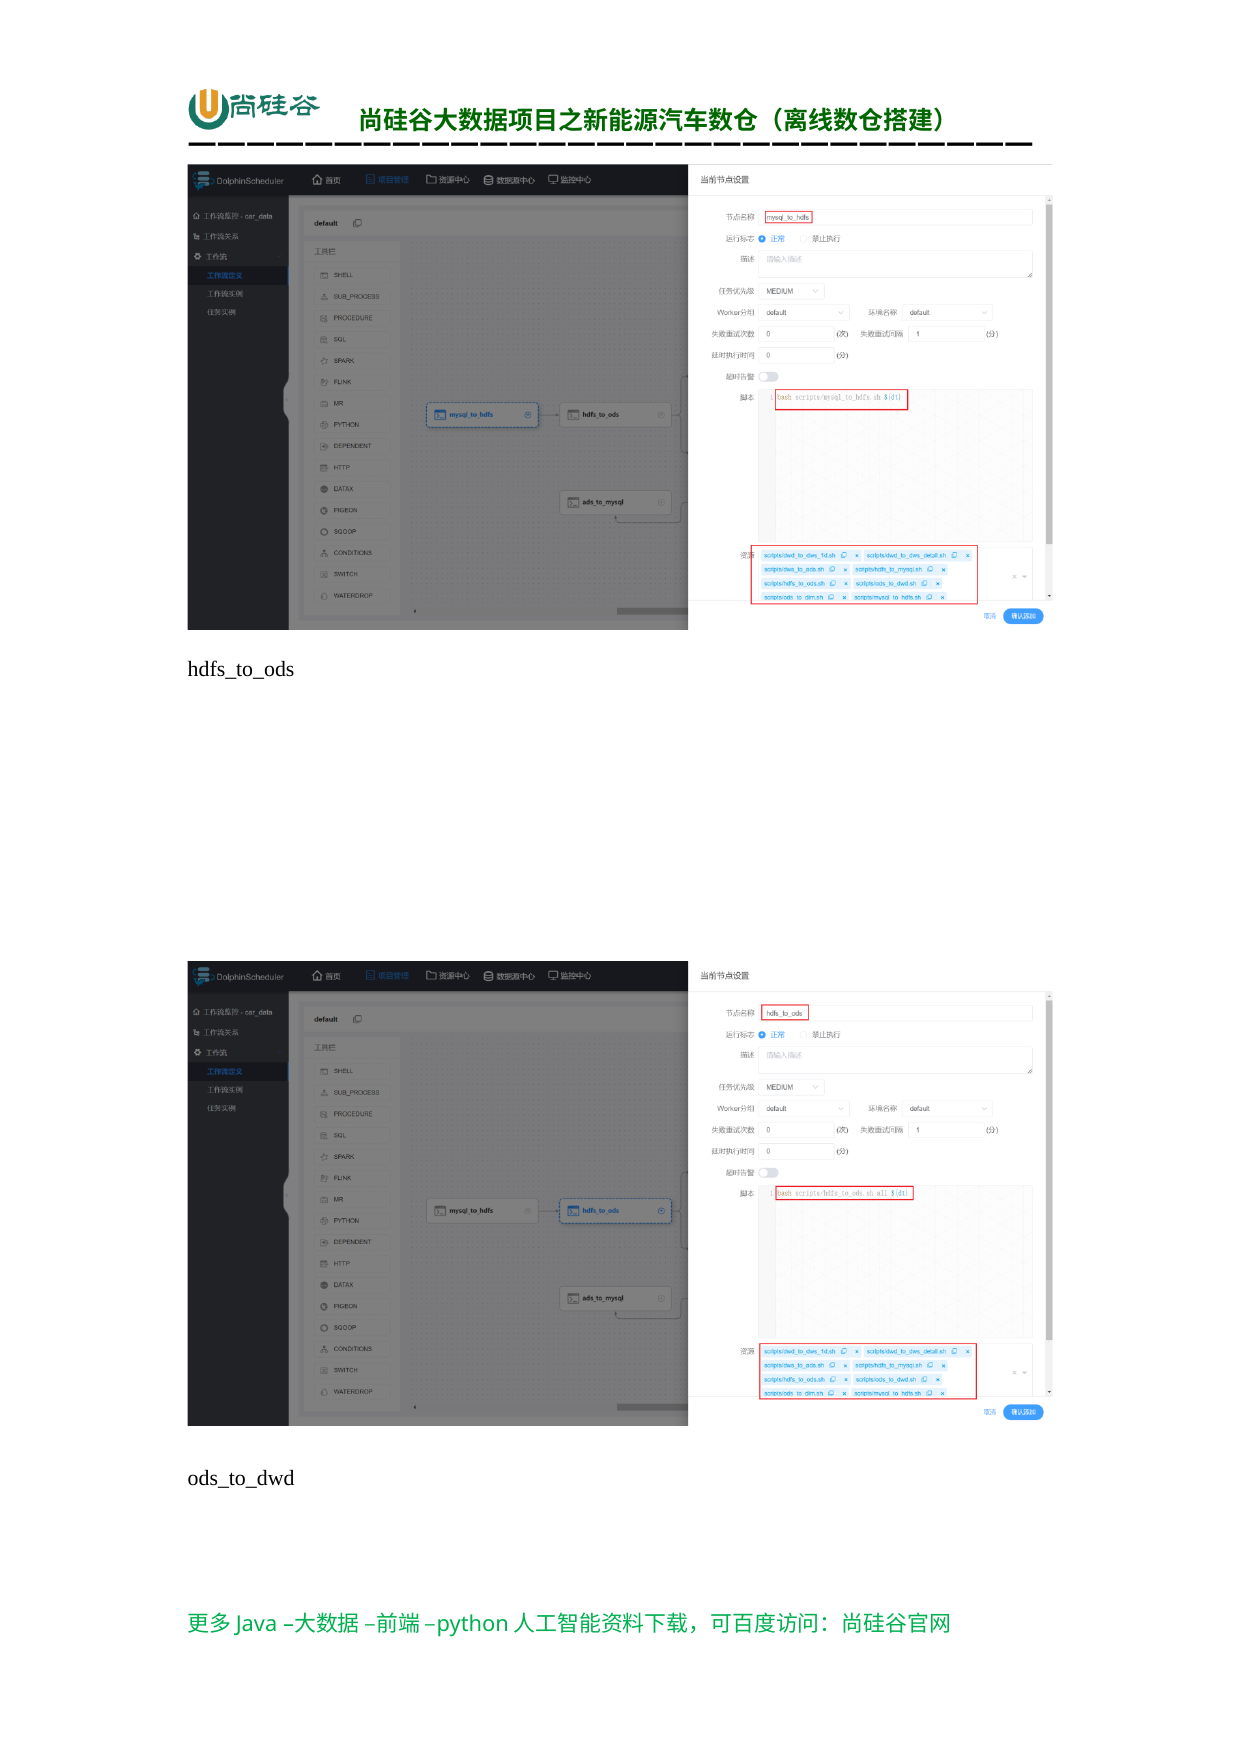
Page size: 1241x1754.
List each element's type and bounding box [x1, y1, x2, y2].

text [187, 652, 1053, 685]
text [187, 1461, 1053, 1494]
picture [187, 88, 320, 130]
picture [187, 164, 1053, 630]
picture [187, 961, 1053, 1426]
